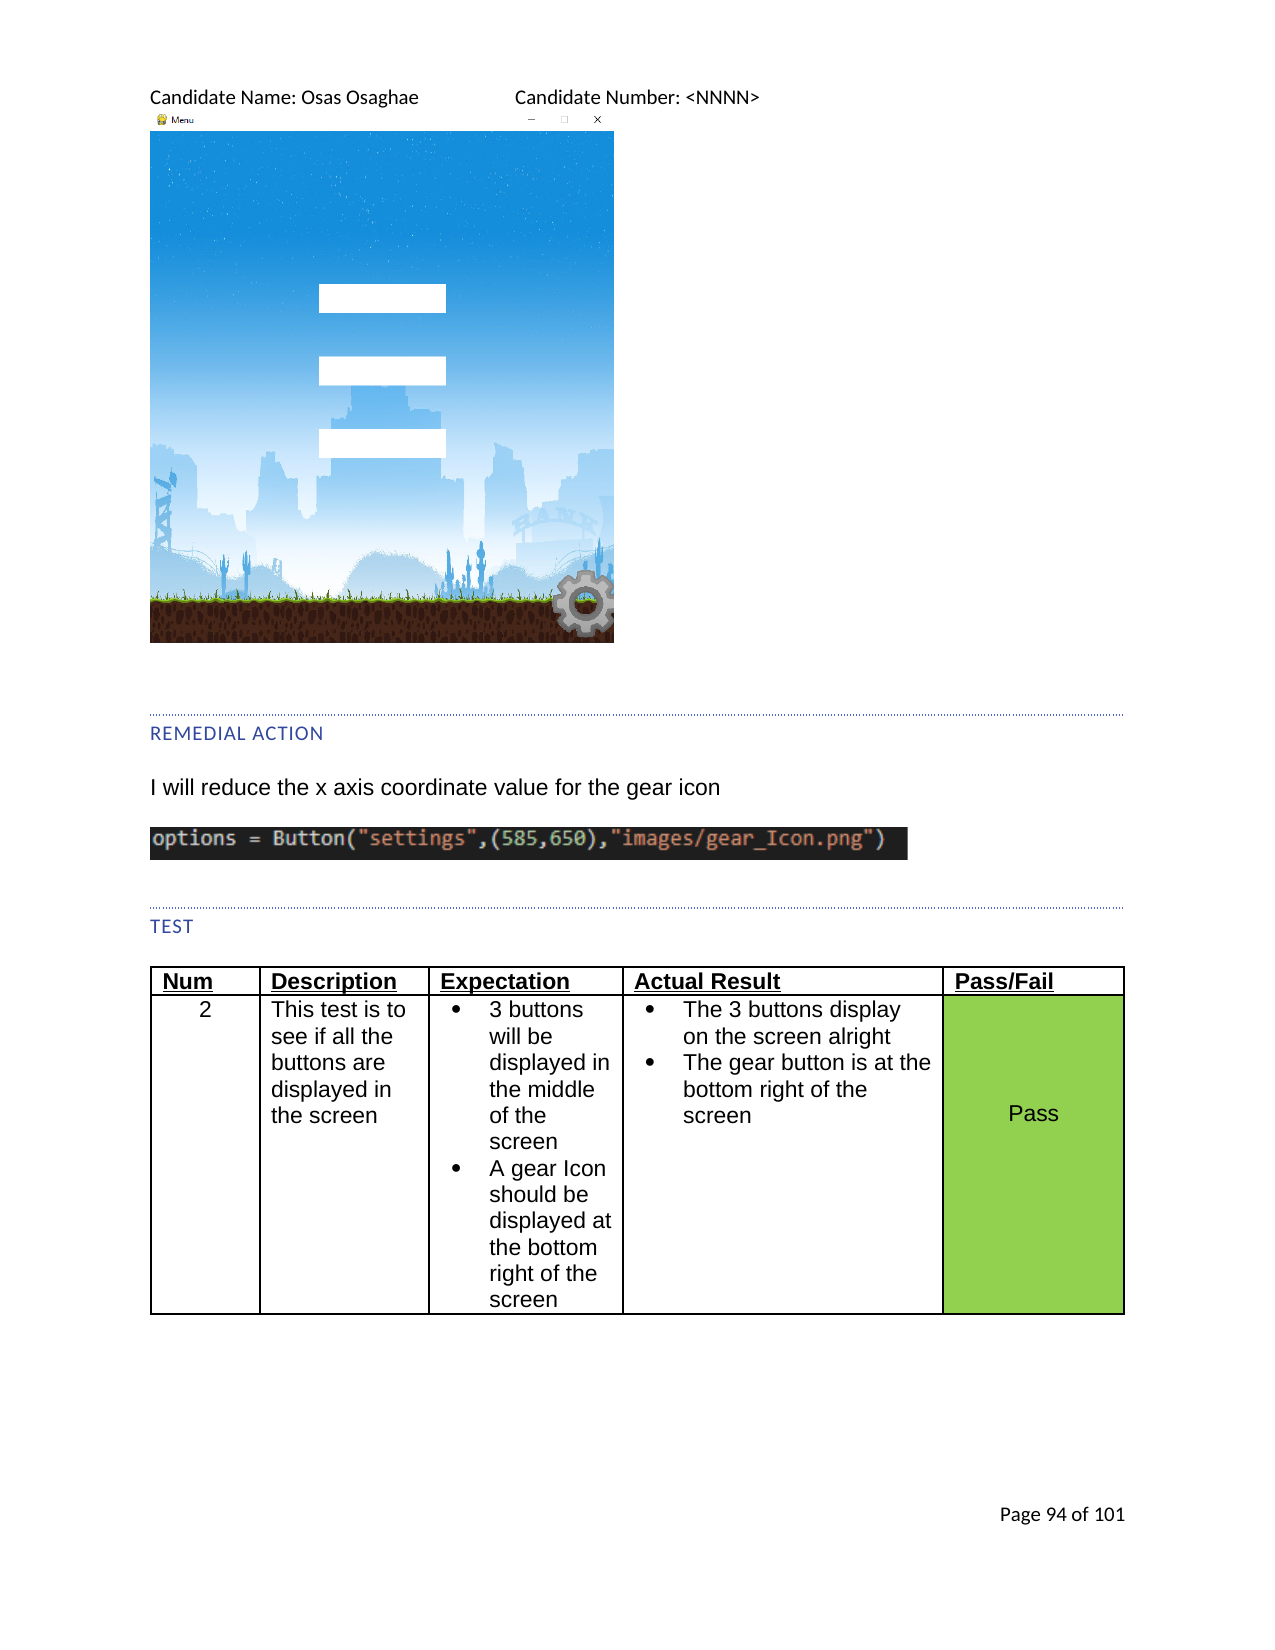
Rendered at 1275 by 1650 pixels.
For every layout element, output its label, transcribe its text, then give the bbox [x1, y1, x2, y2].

table_cell 2 [152, 996, 259, 1313]
text I will reduce the x axis coordinate value for the gear icon [150, 774, 1125, 801]
table_header Actual Result [624, 968, 942, 994]
table_cell 3 buttons will be displayed in the middle of the screen A gear Icon should be displayed at the bottom right of the screen [430, 996, 622, 1313]
table_header Expectation [430, 968, 622, 994]
table_header Pass/Fail [944, 968, 1123, 994]
table_cell The 3 buttons display on the screen alright The gear button is at the bottom right of the screen [624, 996, 942, 1313]
table_header Num [152, 968, 259, 994]
table_cell This test is to see if all the buttons are displayed in the screen [261, 996, 428, 1313]
table_cell Pass [944, 996, 1123, 1313]
table_header Description [261, 968, 428, 994]
picture [150, 109, 614, 643]
subtitle Test [150, 907, 1125, 938]
subtitle Remedial Action [150, 714, 1125, 745]
picture [150, 827, 908, 860]
